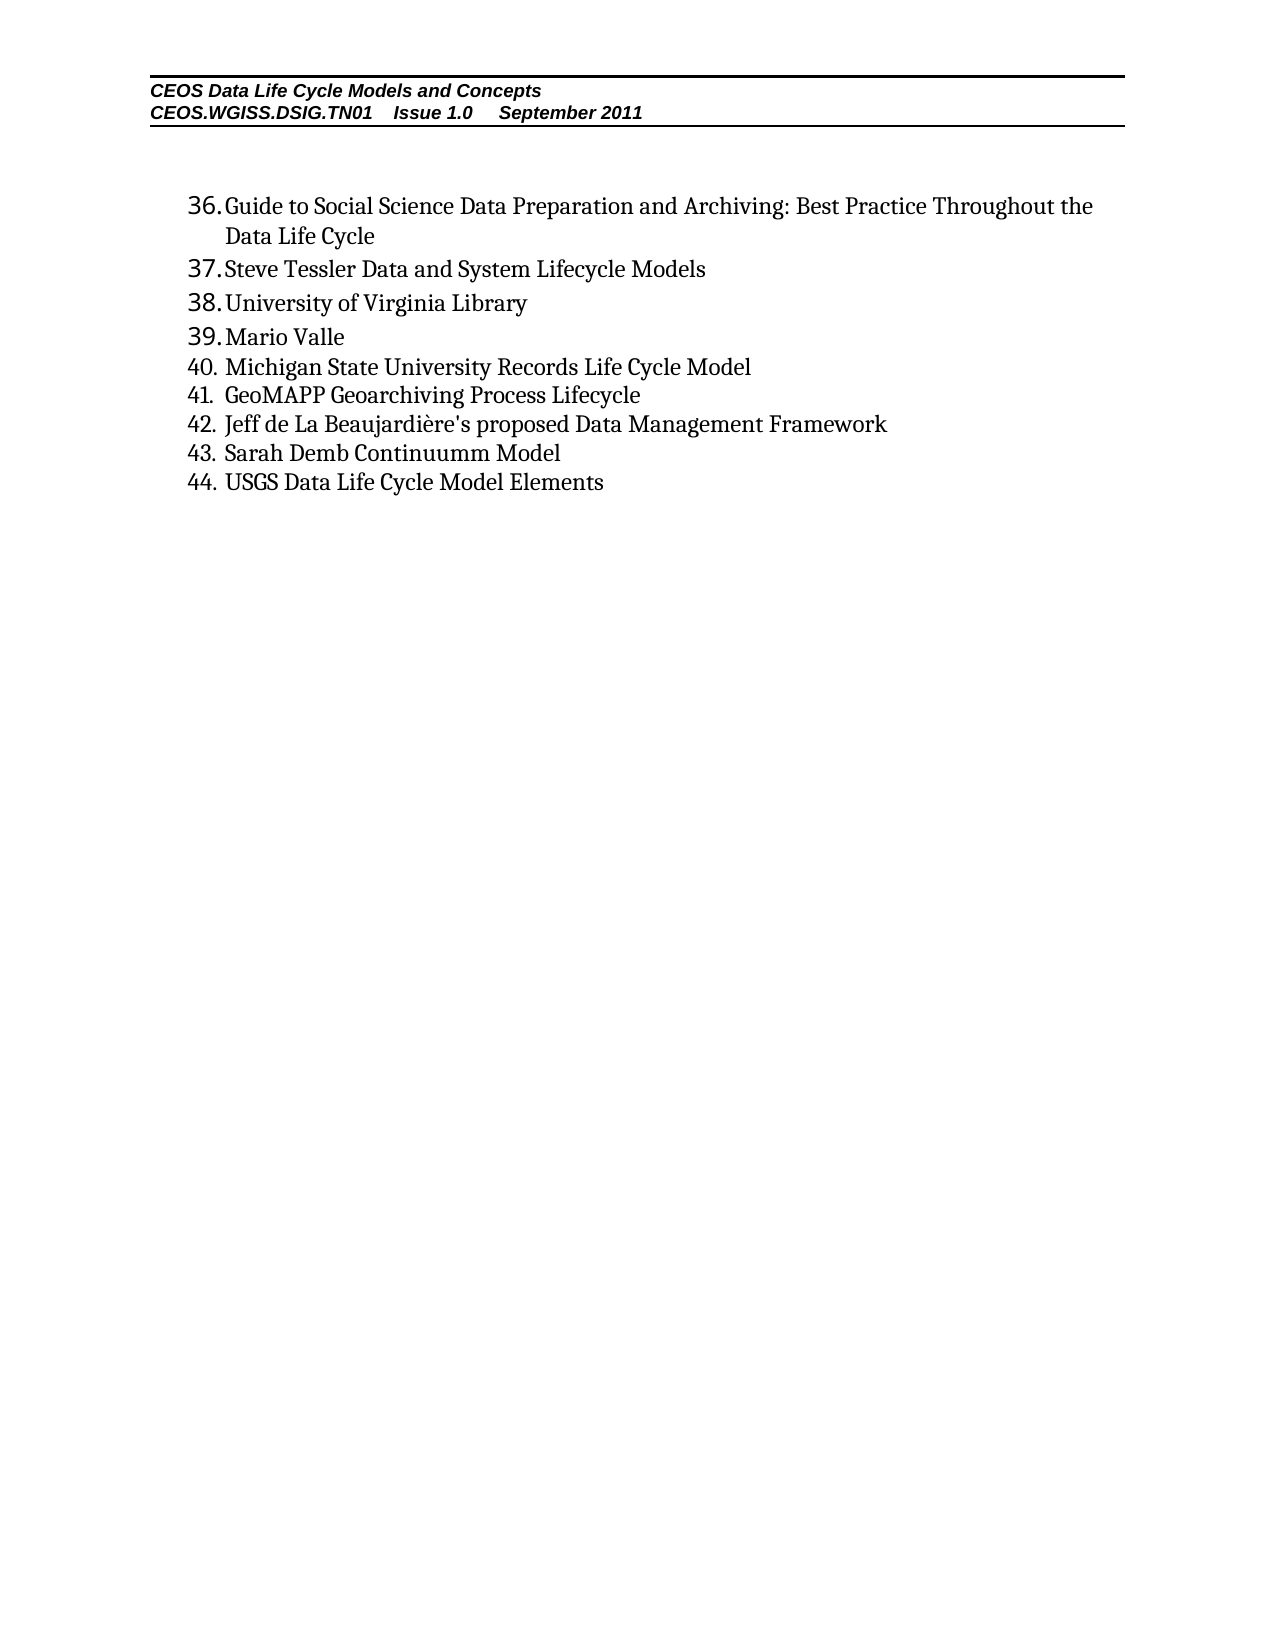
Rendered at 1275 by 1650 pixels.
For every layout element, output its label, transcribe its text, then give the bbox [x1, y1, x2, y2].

list Guide to Social Science Data Preparation and Archiving: Best Practice Throughout the Data Life Cycle [187, 187, 1125, 250]
list GeoMAPP Geoarchiving Process Lifecycle [187, 381, 1125, 410]
list University of Virginia Library [187, 284, 1125, 318]
list USGS Data Life Cycle Model Elements [187, 467, 1125, 496]
list Mario Valle [187, 318, 1125, 352]
list Steve Tessler Data and System Lifecycle Models [187, 250, 1125, 284]
list Michigan State University Records Life Cycle Model [187, 352, 1125, 381]
list Jeff de La Beaujardière's proposed Data Management Framework [187, 410, 1125, 439]
list Sarah Demb Continuumm Model [187, 439, 1125, 467]
